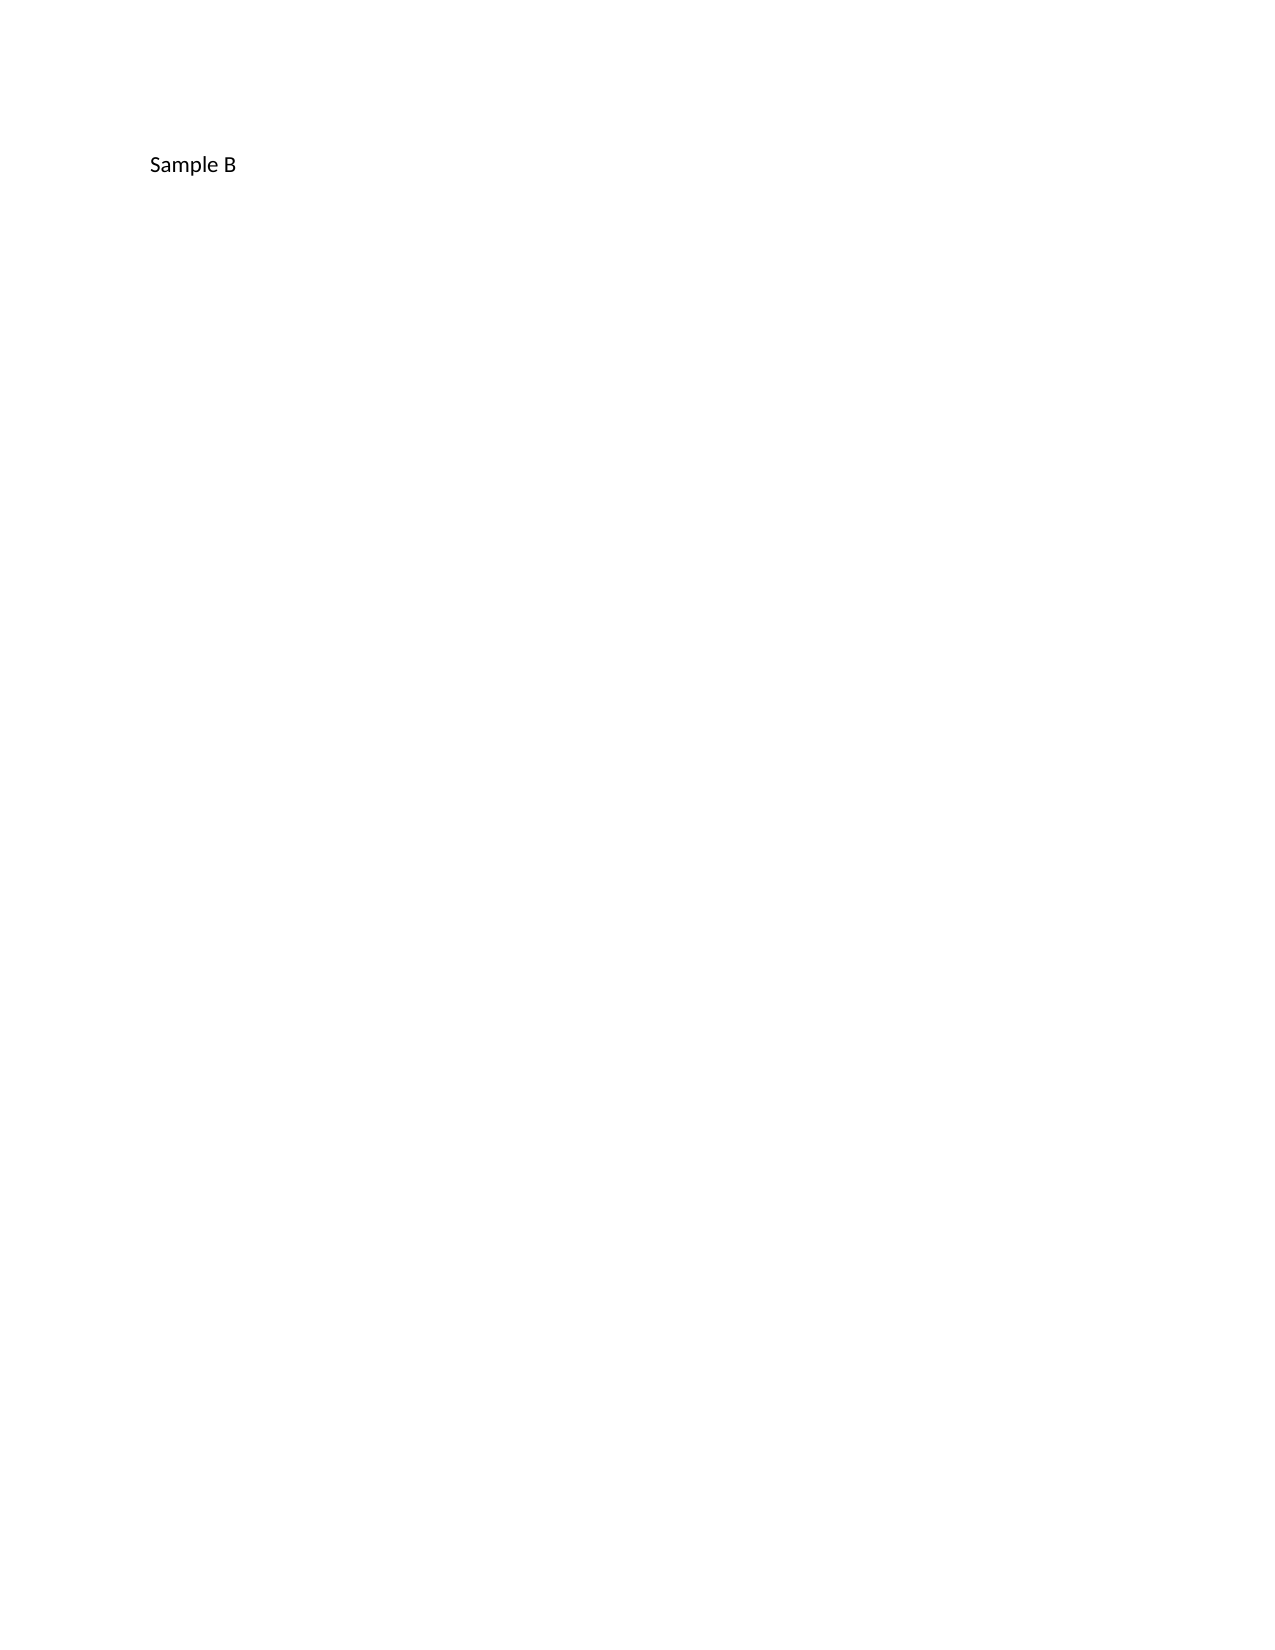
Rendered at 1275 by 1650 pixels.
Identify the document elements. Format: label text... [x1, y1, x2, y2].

text Sample B [150, 150, 1125, 178]
